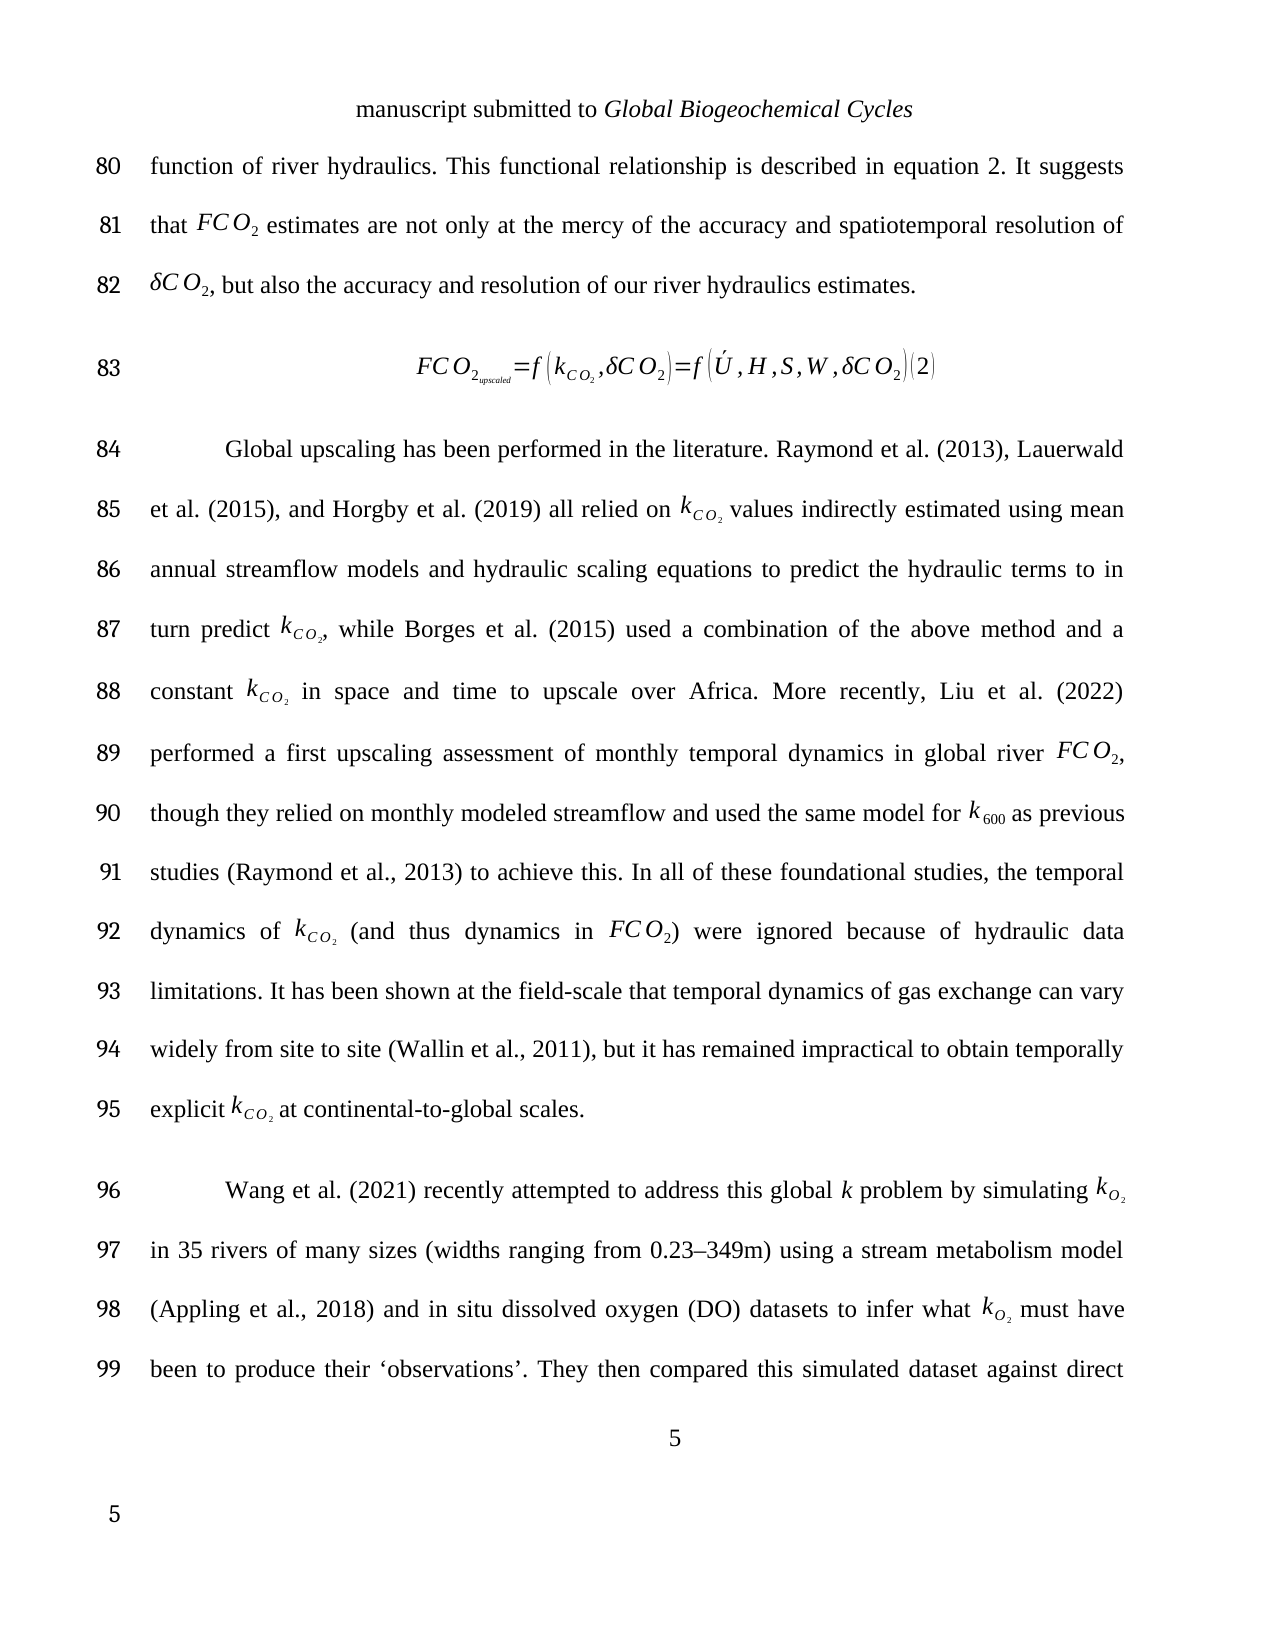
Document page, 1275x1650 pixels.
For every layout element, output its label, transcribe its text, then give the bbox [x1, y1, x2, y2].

text Global upscaling has been performed in the literature. Raymond et al. (2013), Lauerwald et al. (2015), and Horgby et al. (2019) all relied on values indirectly estimated using mean annual streamflow models and hydraulic scaling equations to predict the hydraulic terms to in turn predict , while Borges et al. (2015) used a combination of the above method and a constant in space and time to upscale over Africa. More recently, Liu et al. (2022) performed a first upscaling assessment of monthly temporal dynamics in global river , though they relied on monthly modeled streamflow and used the same model for as previous studies (Raymond et al., 2013) to achieve this. In all of these foundational studies, the temporal dynamics of (and thus dynamics in ) were ignored because of hydraulic data limitations. It has been shown at the field-scale that temporal dynamics of gas exchange can vary widely from site to site (Wallin et al., 2011), but it has remained impractical to obtain temporally explicit at continental-to-global scales. [150, 434, 1125, 1125]
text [150, 1172, 1125, 1383]
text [150, 151, 1125, 300]
